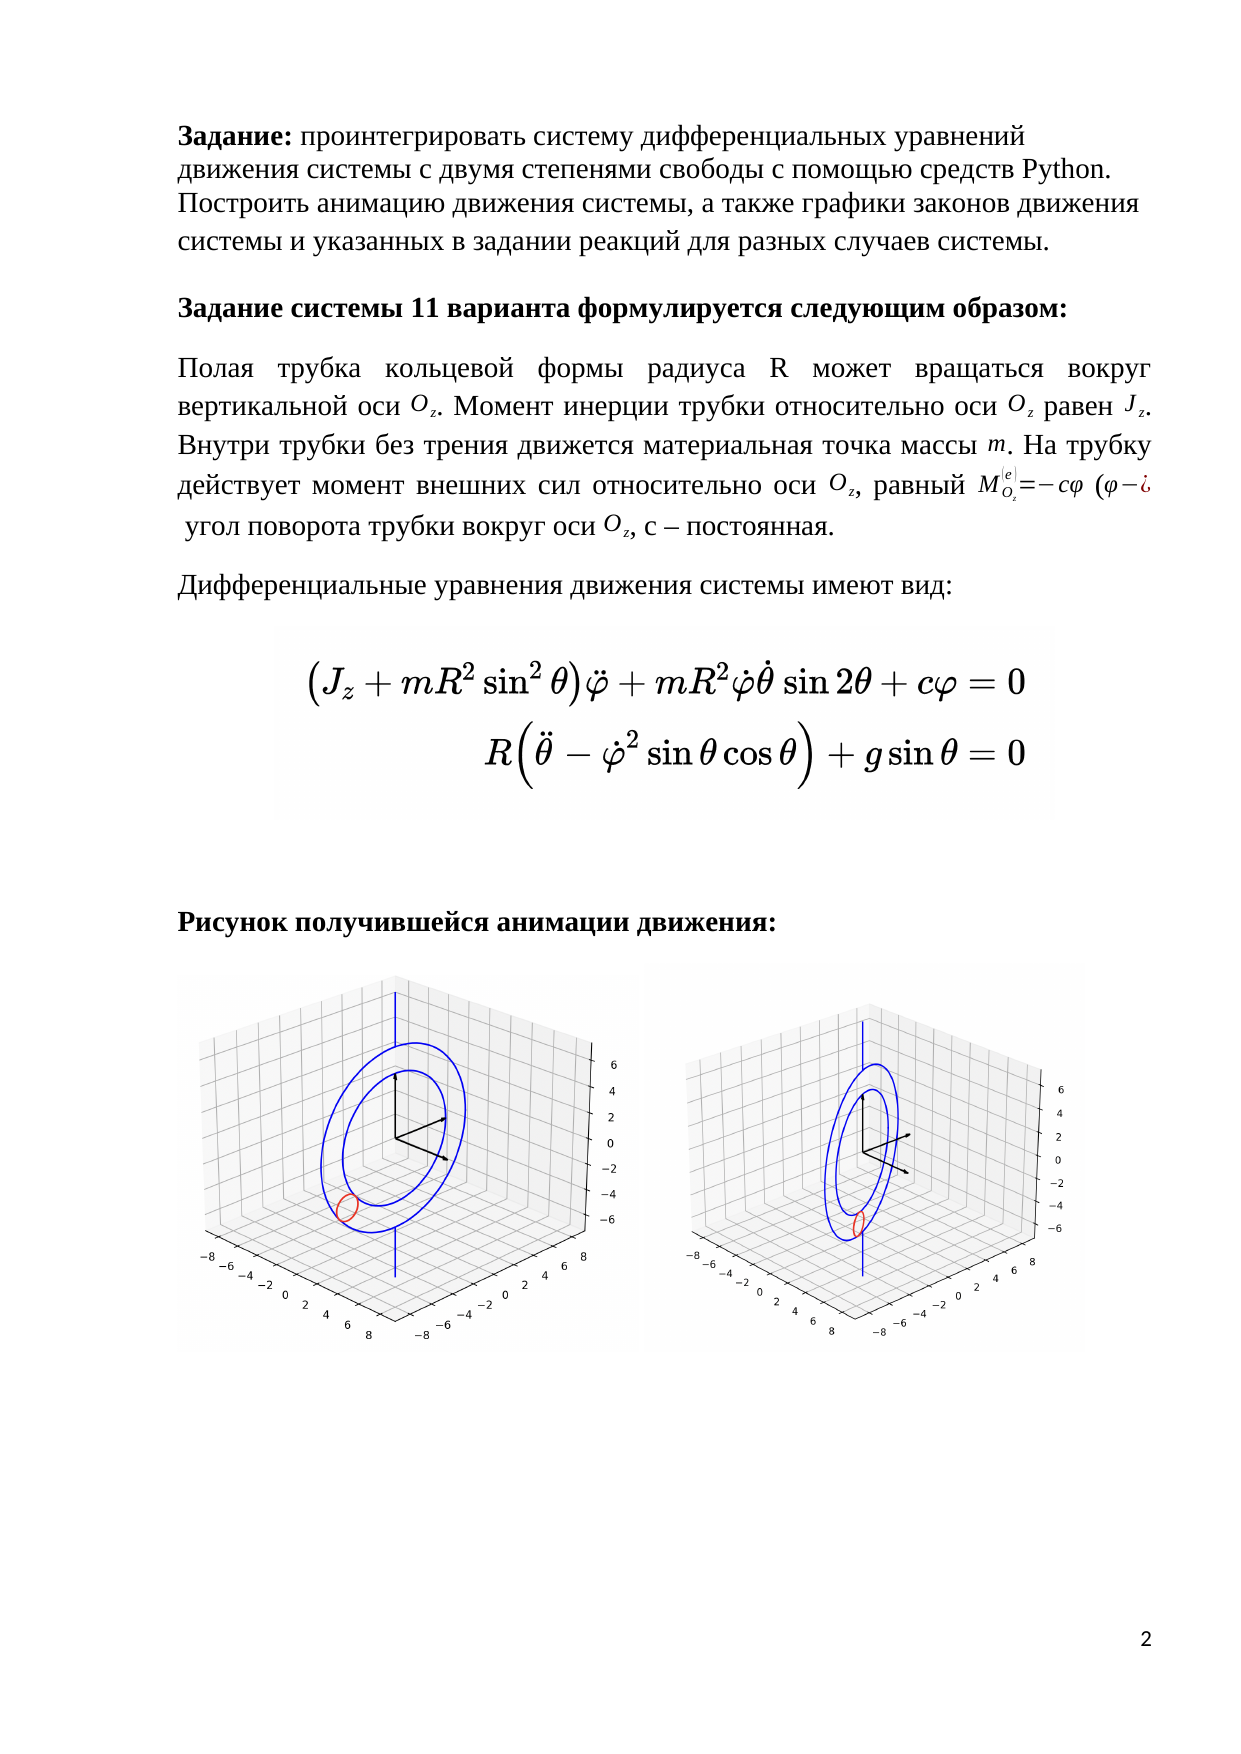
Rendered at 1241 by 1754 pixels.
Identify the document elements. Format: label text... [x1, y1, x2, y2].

picture [274, 626, 1055, 820]
text Дифференциальные уравнения движения системы имеют вид: [177, 567, 1152, 601]
picture [177, 975, 639, 1352]
text Рисунок получившейся анимации движения: [177, 904, 1152, 937]
text Задание: проинтегрировать систему дифференциальных уравнений движения системы с двумя степенями свободы с помощью средств Python. Построить анимацию движения системы, а также графики законов движения системы и указанных в задании реакций для разных случаев системы. [177, 118, 1152, 257]
text Полая трубка кольцевой формы радиуса R может вращаться вокруг вертикальной оси . Момент инерции трубки относительно оси равен . Внутри трубки без трения движется материальная точка массы . На трубку действует момент внешних сил относительно оси , равный ( угол поворота трубки вокруг оси , с – постоянная. [177, 350, 1152, 542]
picture [644, 963, 1086, 1352]
text Задание системы 11 варианта формулируется следующим образом: [177, 291, 1152, 324]
